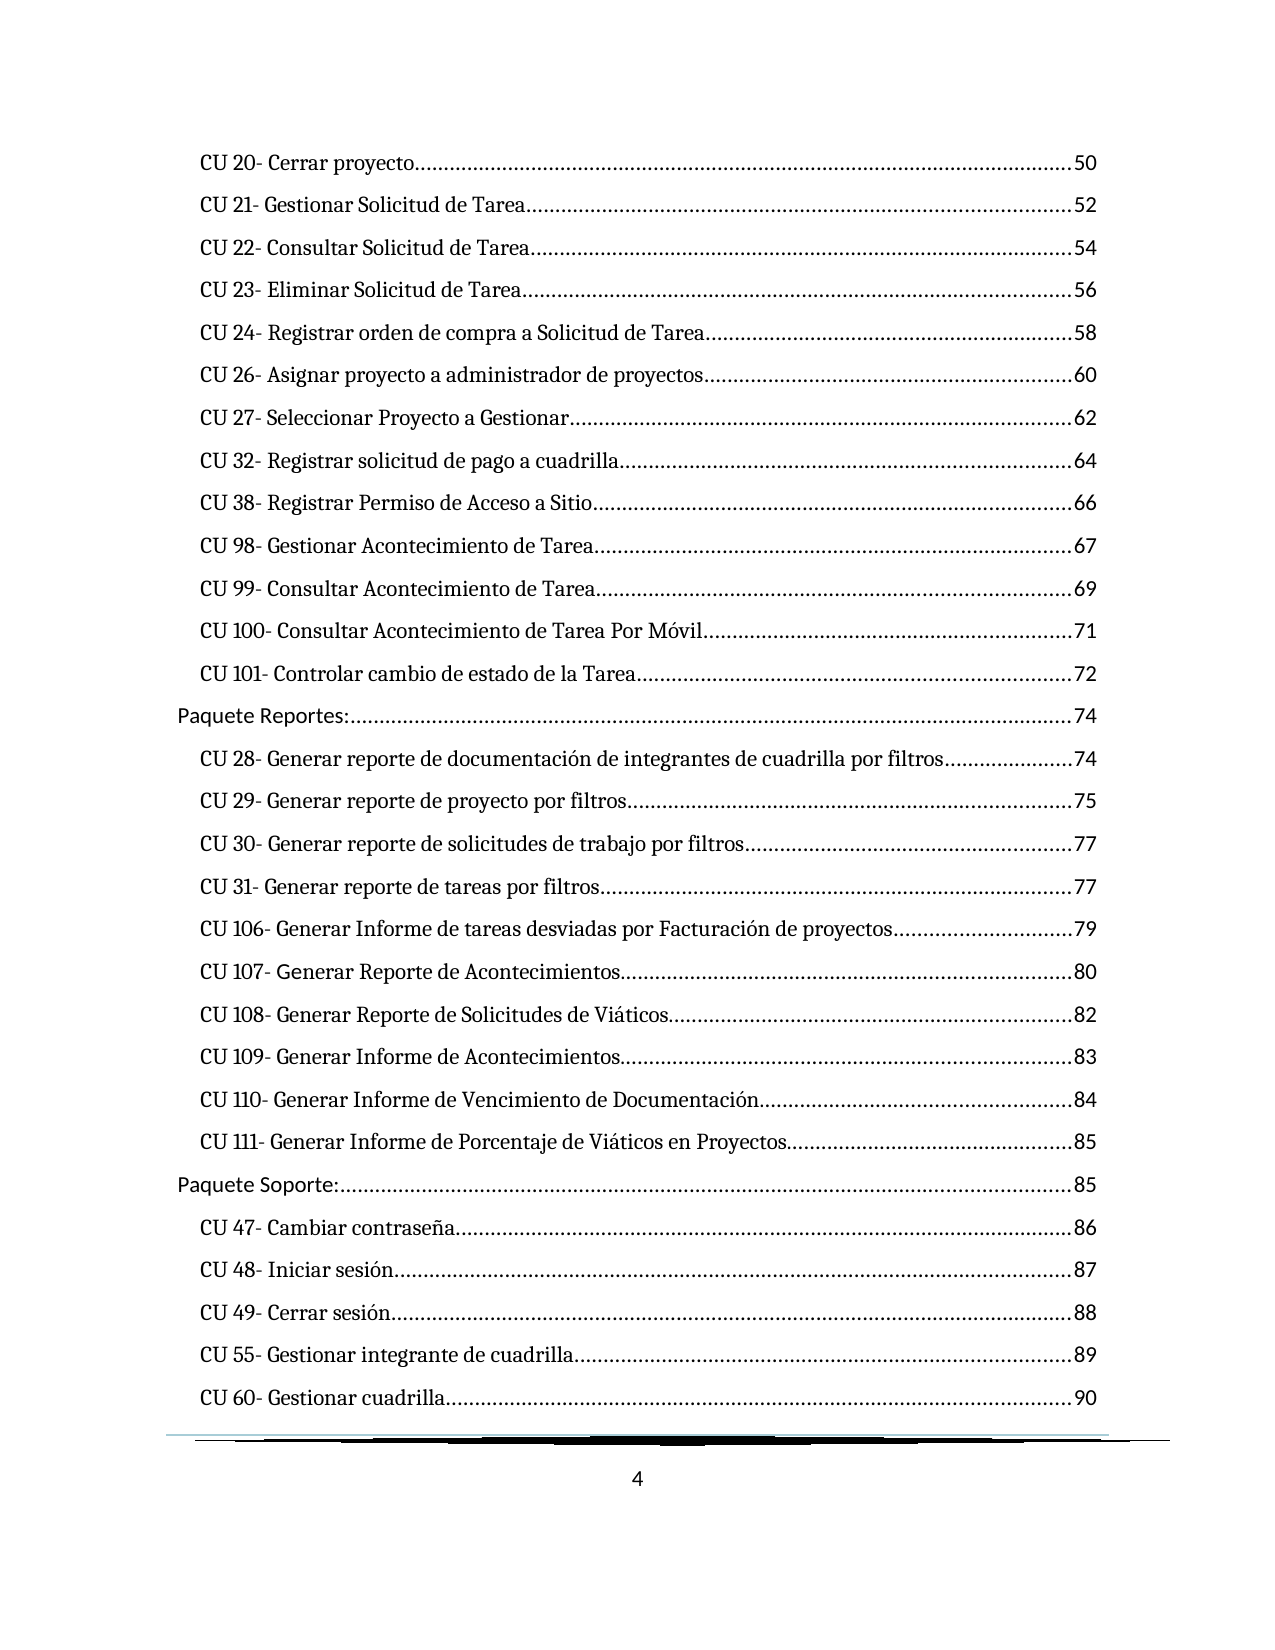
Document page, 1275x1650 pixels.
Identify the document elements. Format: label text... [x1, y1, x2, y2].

text Paquete Soporte: 85 [177, 1170, 1098, 1198]
text CU 24- Registrar orden de compra a Solicitud de Tarea 58 [200, 318, 1098, 346]
text CU 55- Gestionar integrante de cuadrilla 89 [200, 1341, 1098, 1368]
text Paquete Reportes: 74 [177, 701, 1098, 729]
text CU 31- Generar reporte de tareas por filtros 77 [200, 872, 1098, 900]
text CU 30- Generar reporte de solicitudes de trabajo por filtros 77 [200, 829, 1098, 857]
text CU 49- Cerrar sesión 88 [200, 1298, 1098, 1326]
text CU 101- Controlar cambio de estado de la Tarea 72 [200, 659, 1098, 687]
text CU 32- Registrar solicitud de pago a cuadrilla 64 [200, 446, 1098, 474]
text CU 26- Asignar proyecto a administrador de proyectos 60 [200, 361, 1098, 389]
text CU 38- Registrar Permiso de Acceso a Sitio 66 [200, 488, 1098, 516]
text CU 108- Generar Reporte de Solicitudes de Viáticos. 82 [200, 1000, 1098, 1028]
text CU 21- Gestionar Solicitud de Tarea 52 [200, 190, 1098, 218]
text CU 99- Consultar Acontecimiento de Tarea 69 [200, 574, 1098, 602]
text CU 20- Cerrar proyecto 50 [200, 148, 1098, 176]
text CU 29- Generar reporte de proyecto por filtros 75 [200, 787, 1098, 815]
text CU 106- Generar Informe de tareas desviadas por Facturación de proyectos 79 [200, 914, 1098, 942]
text CU 110- Generar Informe de Vencimiento de Documentación. 84 [200, 1085, 1098, 1113]
text CU 22- Consultar Solicitud de Tarea 54 [200, 233, 1098, 261]
text CU 111- Generar Informe de Porcentaje de Viáticos en Proyectos. 85 [200, 1127, 1098, 1156]
text CU 98- Gestionar Acontecimiento de Tarea 67 [200, 531, 1098, 559]
text CU 100- Consultar Acontecimiento de Tarea Por Móvil 71 [200, 616, 1098, 644]
text CU 109- Generar Informe de Acontecimientos. 83 [200, 1042, 1098, 1070]
text CU 23- Eliminar Solicitud de Tarea 56 [200, 275, 1098, 303]
text CU 107- Generar Reporte de Acontecimientos. 80 [200, 957, 1098, 985]
text CU 60- Gestionar cuadrilla 90 [200, 1383, 1098, 1411]
text CU 27- Seleccionar Proyecto a Gestionar 62 [200, 403, 1098, 431]
text CU 48- Iniciar sesión 87 [200, 1255, 1098, 1283]
text CU 28- Generar reporte de documentación de integrantes de cuadrilla por filtros 74 [200, 744, 1098, 772]
text CU 47- Cambiar contraseña 86 [200, 1213, 1098, 1241]
